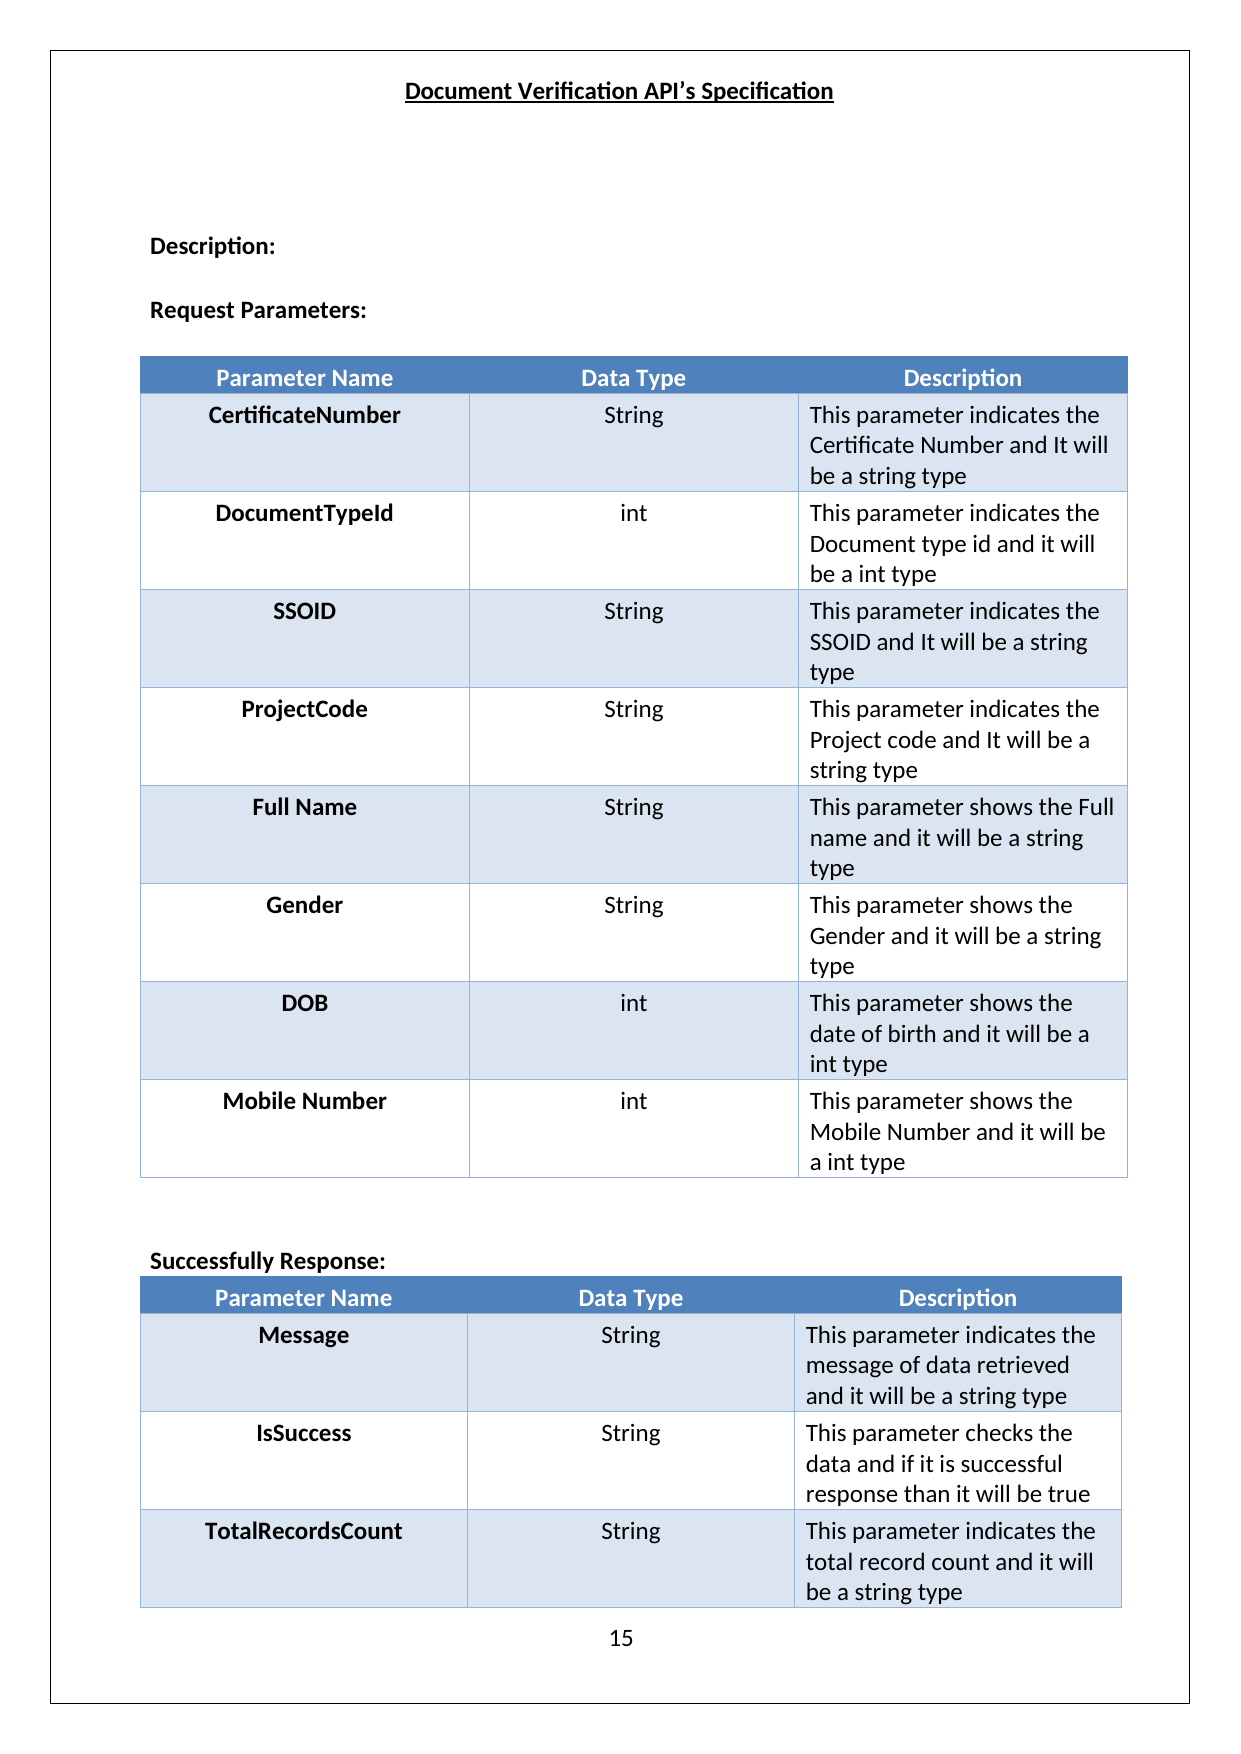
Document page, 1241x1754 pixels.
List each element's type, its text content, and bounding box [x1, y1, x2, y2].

table_cell String [470, 394, 798, 491]
table_header Data Type [470, 357, 798, 393]
table_cell int [470, 982, 798, 1079]
table_cell Gender [141, 884, 469, 981]
table_cell This parameter shows the Gender and it will be a string type [799, 884, 1127, 981]
table_cell String [470, 590, 798, 687]
table_cell Mobile Number [141, 1080, 469, 1177]
table_cell SSOID [141, 590, 469, 687]
table_cell String [470, 884, 798, 981]
table_cell String [468, 1510, 794, 1607]
table_cell This parameter indicates the Document type id and it will be a int type [799, 492, 1127, 589]
table_cell CertificateNumber [141, 394, 469, 491]
table_cell TotalRecordsCount [141, 1510, 467, 1607]
table_cell String [470, 688, 798, 785]
table_header Parameter Name [141, 357, 469, 393]
table_cell This parameter indicates the Project code and It will be a string type [799, 688, 1127, 785]
table_cell int [470, 1080, 798, 1177]
table_header Description [799, 357, 1127, 393]
table_cell This parameter indicates the SSOID and It will be a string type [799, 590, 1127, 687]
table_cell String [470, 786, 798, 883]
table_cell int [470, 492, 798, 589]
table_cell This parameter checks the data and if it is successful response than it will be true [795, 1412, 1121, 1509]
table_cell This parameter shows the date of birth and it will be a int type [799, 982, 1127, 1079]
table_cell DocumentTypeId [141, 492, 469, 589]
table_cell This parameter indicates the total record count and it will be a string type [795, 1510, 1121, 1607]
table_cell String [468, 1412, 794, 1509]
table_header Parameter Name [141, 1277, 467, 1313]
table_cell IsSuccess [141, 1412, 467, 1509]
subtitle Request Parameters: [150, 294, 1121, 325]
table_cell This parameter shows the Mobile Number and it will be a int type [799, 1080, 1127, 1177]
table_cell This parameter shows the Full name and it will be a string type [799, 786, 1127, 883]
table_cell DOB [141, 982, 469, 1079]
table_cell This parameter indicates the Certificate Number and It will be a string type [799, 394, 1127, 491]
table_cell String [468, 1314, 794, 1411]
subtitle Description: [150, 230, 1121, 261]
table_cell This parameter indicates the message of data retrieved and it will be a string type [795, 1314, 1121, 1411]
table_cell Full Name [141, 786, 469, 883]
table_cell Message [141, 1314, 467, 1411]
table_header Description [795, 1277, 1121, 1313]
table_header Data Type [468, 1277, 794, 1313]
subtitle Successfully Response: [150, 1245, 1121, 1276]
table_cell ProjectCode [141, 688, 469, 785]
